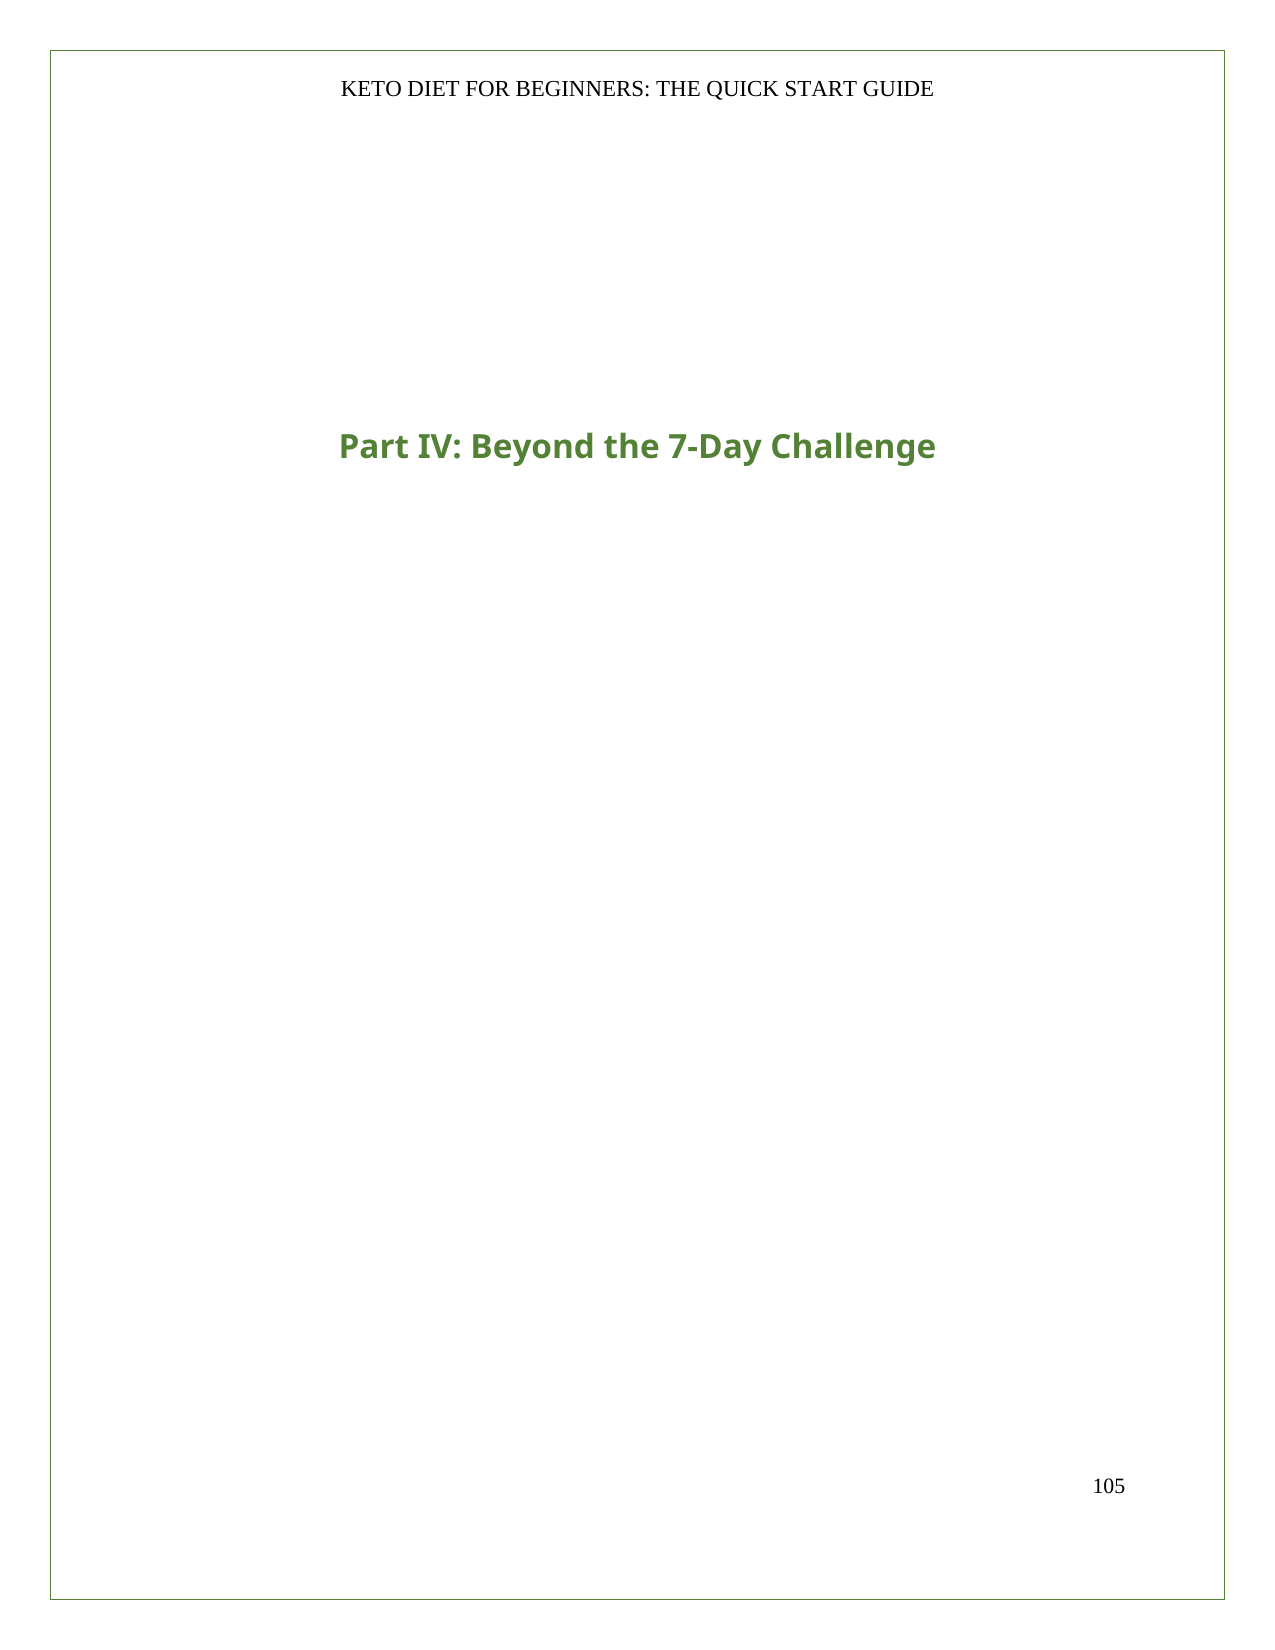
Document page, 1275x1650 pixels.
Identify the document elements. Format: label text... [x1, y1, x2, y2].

text Part IV: Beyond the 7-Day Challenge [150, 422, 1125, 468]
